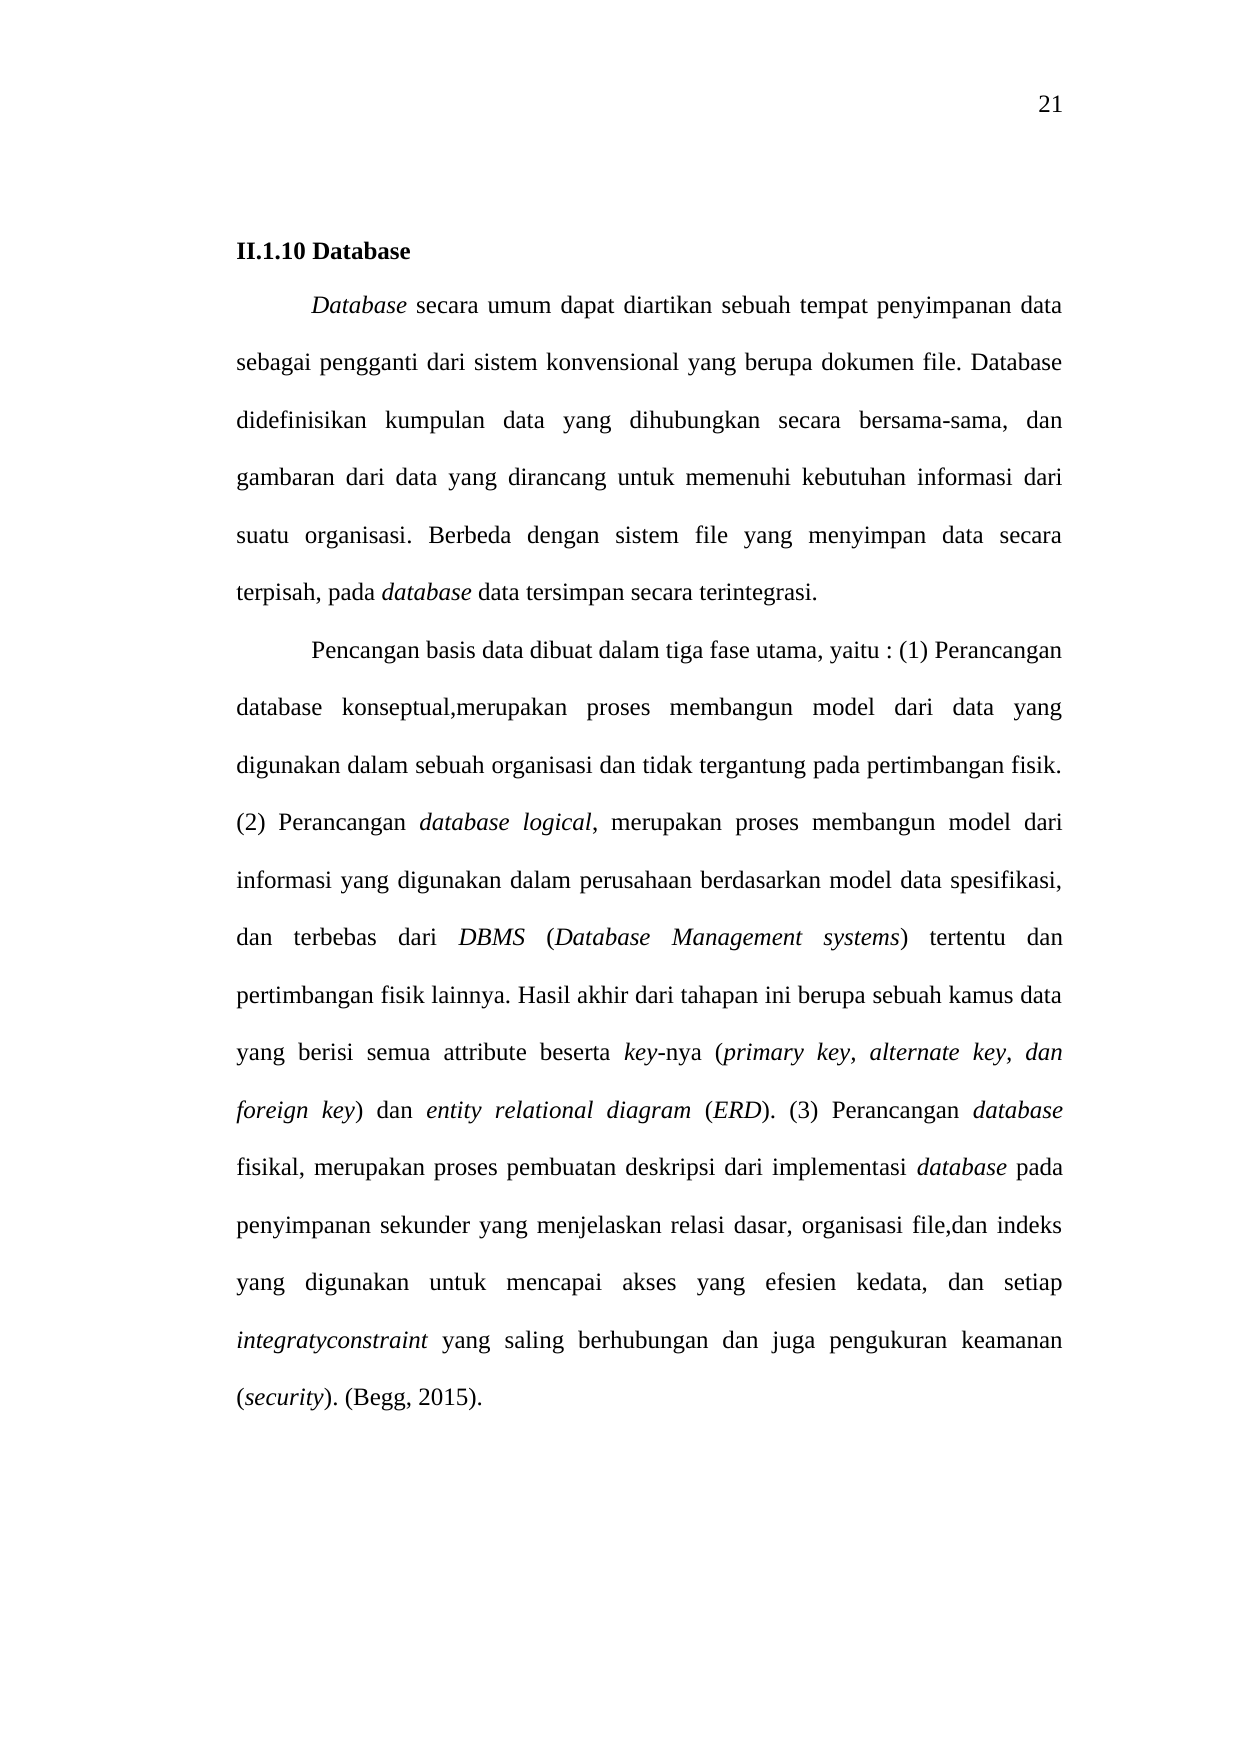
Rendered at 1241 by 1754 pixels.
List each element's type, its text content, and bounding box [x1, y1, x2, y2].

text Database secara umum dapat diartikan sebuah tempat penyimpanan data sebagai pengganti dari sistem konvensional yang berupa dokumen file. Database didefinisikan kumpulan data yang dihubungkan secara bersama-sama, dan gambaran dari data yang dirancang untuk memenuhi kebutuhan informasi dari suatu organisasi. Berbeda dengan sistem file yang menyimpan data secara terpisah, pada database data tersimpan secara terintegrasi. [236, 290, 1063, 606]
text Pencangan basis data dibuat dalam tiga fase utama, yaitu : (1) Perancangan database konseptual,merupakan proses membangun model dari data yang digunakan dalam sebuah organisasi dan tidak tergantung pada pertimbangan fisik. (2) Perancangan database logical, merupakan proses membangun model dari informasi yang digunakan dalam perusahaan berdasarkan model data spesifikasi, dan terbebas dari DBMS (Database Management systems) tertentu dan pertimbangan fisik lainnya. Hasil akhir dari tahapan ini berupa sebuah kamus data yang berisi semua attribute beserta key-nya (primary key, alternate key, dan foreign key) dan entity relational diagram (ERD). (3) Perancangan database fisikal, merupakan proses pembuatan deskripsi dari implementasi database pada penyimpanan sekunder yang menjelaskan relasi dasar, organisasi file,dan indeks yang digunakan untuk mencapai akses yang efesien kedata, dan setiap integratyconstraint yang saling berhubungan dan juga pengukuran keamanan (security). (Begg, 2015). [236, 635, 1063, 1411]
subtitle Database [236, 236, 1063, 265]
